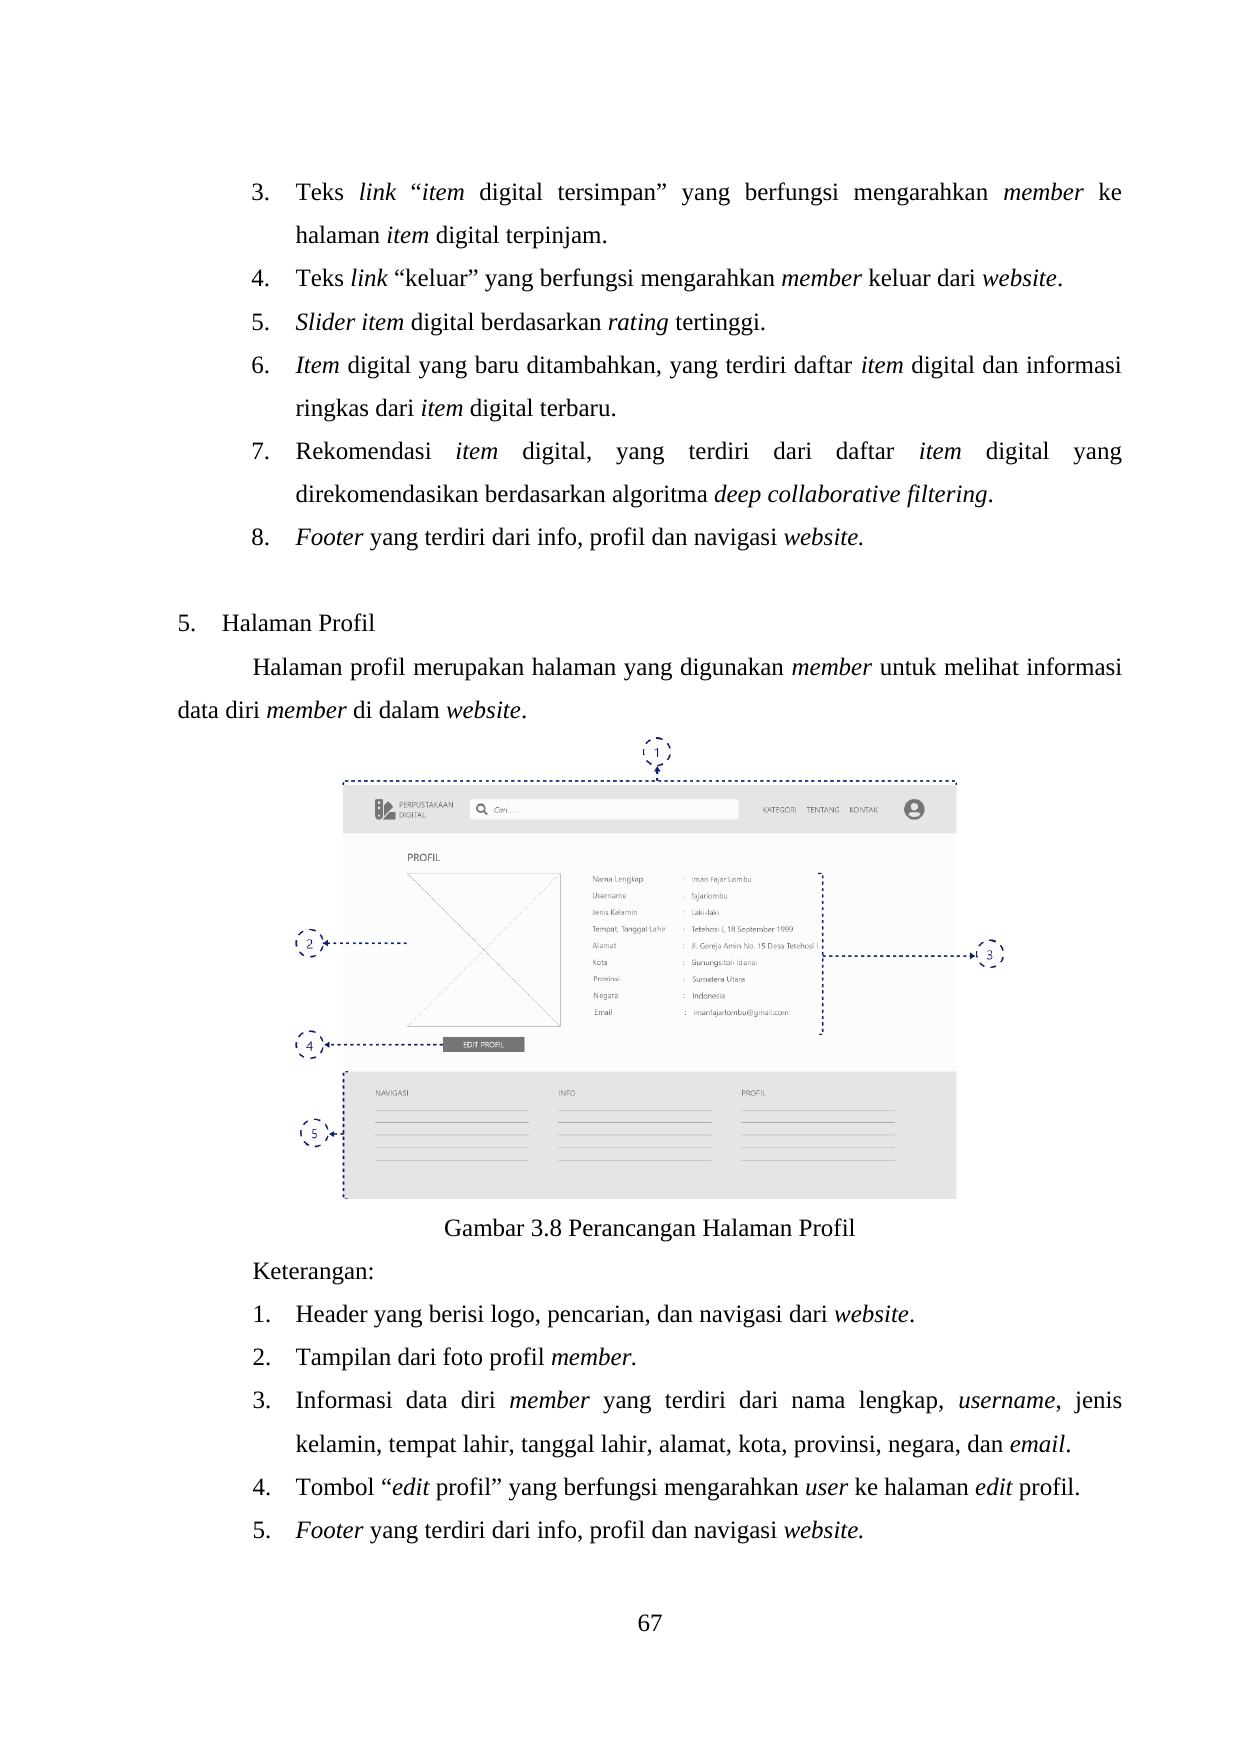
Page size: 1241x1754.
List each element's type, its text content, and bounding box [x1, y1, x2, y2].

list Tampilan dari foto profil member. [252, 1342, 1122, 1371]
list Teks link “keluar” yang berfungsi mengarahkan member keluar dari website. [251, 263, 1122, 292]
list Footer yang terdiri dari info, profil dan navigasi website. [251, 522, 1122, 551]
list Tombol “edit profil” yang berfungsi mengarahkan user ke halaman edit profil. [252, 1472, 1122, 1501]
list Item digital yang baru ditambahkan, yang terdiri daftar item digital dan informasi ringkas dari item digital terbaru. [251, 350, 1122, 422]
list Teks link “item digital tersimpan” yang berfungsi mengarahkan member ke halaman item digital terpinjam. [251, 177, 1122, 249]
list Halaman Profil [177, 608, 1122, 637]
list Rekomendasi item digital, yang terdiri dari daftar item digital yang direkomendasikan berdasarkan algoritma deep collaborative filtering. [251, 436, 1122, 508]
text Halaman profil merupakan halaman yang digunakan member untuk melihat informasi data diri member di dalam website. [177, 652, 1122, 723]
list Header yang berisi logo, pencarian, dan navigasi dari website. [252, 1299, 1122, 1328]
text Keterangan: [177, 1256, 1122, 1285]
list Informasi data diri member yang terdiri dari nama lengkap, username, jenis kelamin, tempat lahir, tanggal lahir, alamat, kota, provinsi, negara, dan email. [252, 1386, 1122, 1457]
text Gambar 3.8 Perancangan Halaman Profil [177, 1213, 1122, 1242]
picture [295, 737, 1004, 1199]
list Slider item digital berdasarkan rating tertinggi. [251, 307, 1122, 335]
list Footer yang terdiri dari info, profil dan navigasi website. [252, 1515, 1122, 1544]
